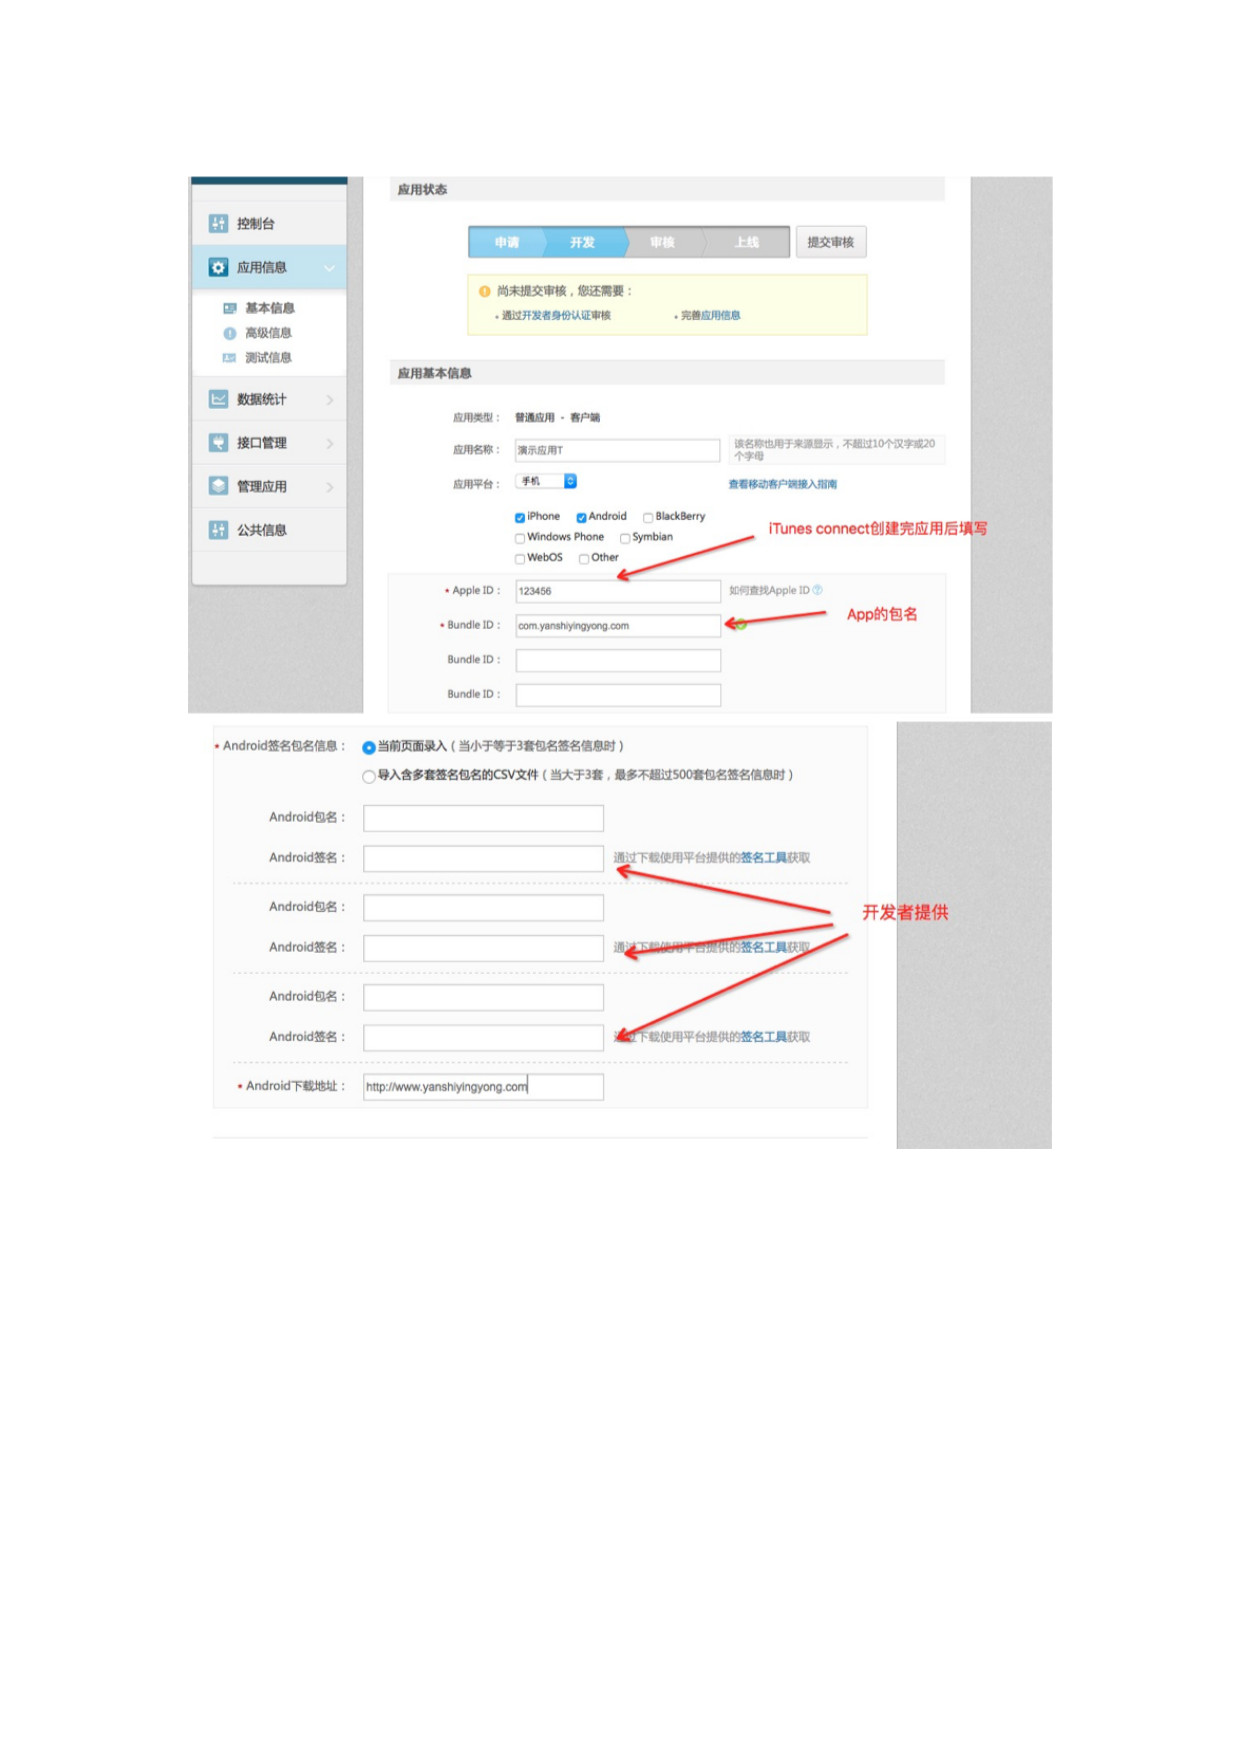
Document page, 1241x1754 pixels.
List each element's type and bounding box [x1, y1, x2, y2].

picture [187, 174, 1053, 1149]
